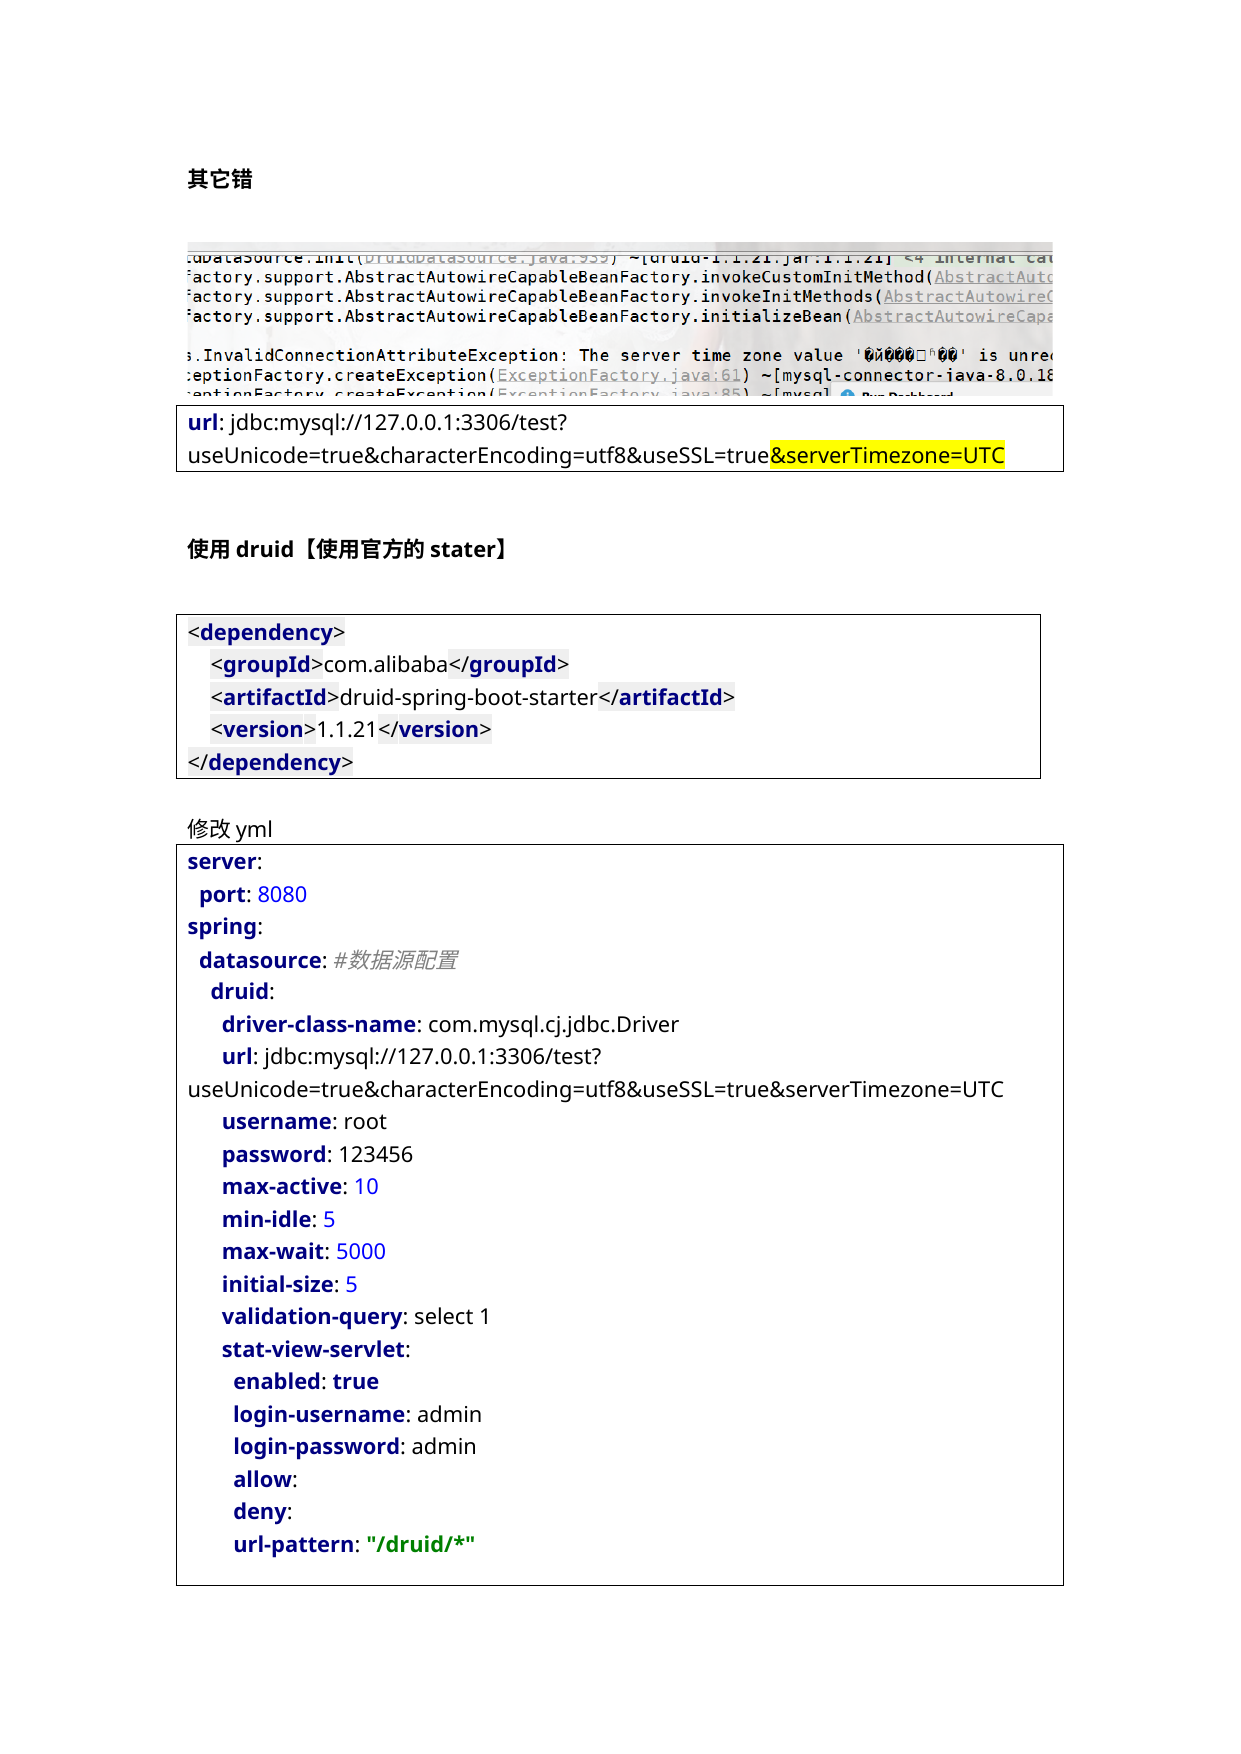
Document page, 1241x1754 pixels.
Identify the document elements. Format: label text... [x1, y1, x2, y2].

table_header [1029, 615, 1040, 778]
subtitle 使用druid【使用官方的stater】 [187, 532, 1053, 564]
subtitle 其它错 [187, 162, 1053, 194]
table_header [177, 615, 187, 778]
table_header server: port: 8080 spring: datasource: #数据源配置 druid: driver-class-name: com.mysql.cj.jdbc.Driver url: jdbc:mysql://127.0.0.1:3306/test?useUnicode=true&characterEncoding=utf8&useSSL=true&serverTimezone=UTC username: root password: 123456 max-active: 10 min-idle: 5 max-wait: 5000 initial-size: 5 validation-query: select 1 stat-view-servlet: enabled: true login-username: admin login-password: admin allow: deny: url-pattern: "/druid/*" [177, 845, 1063, 1585]
picture [187, 242, 1053, 396]
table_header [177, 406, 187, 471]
text 修改yml [187, 811, 1053, 844]
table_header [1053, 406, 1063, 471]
